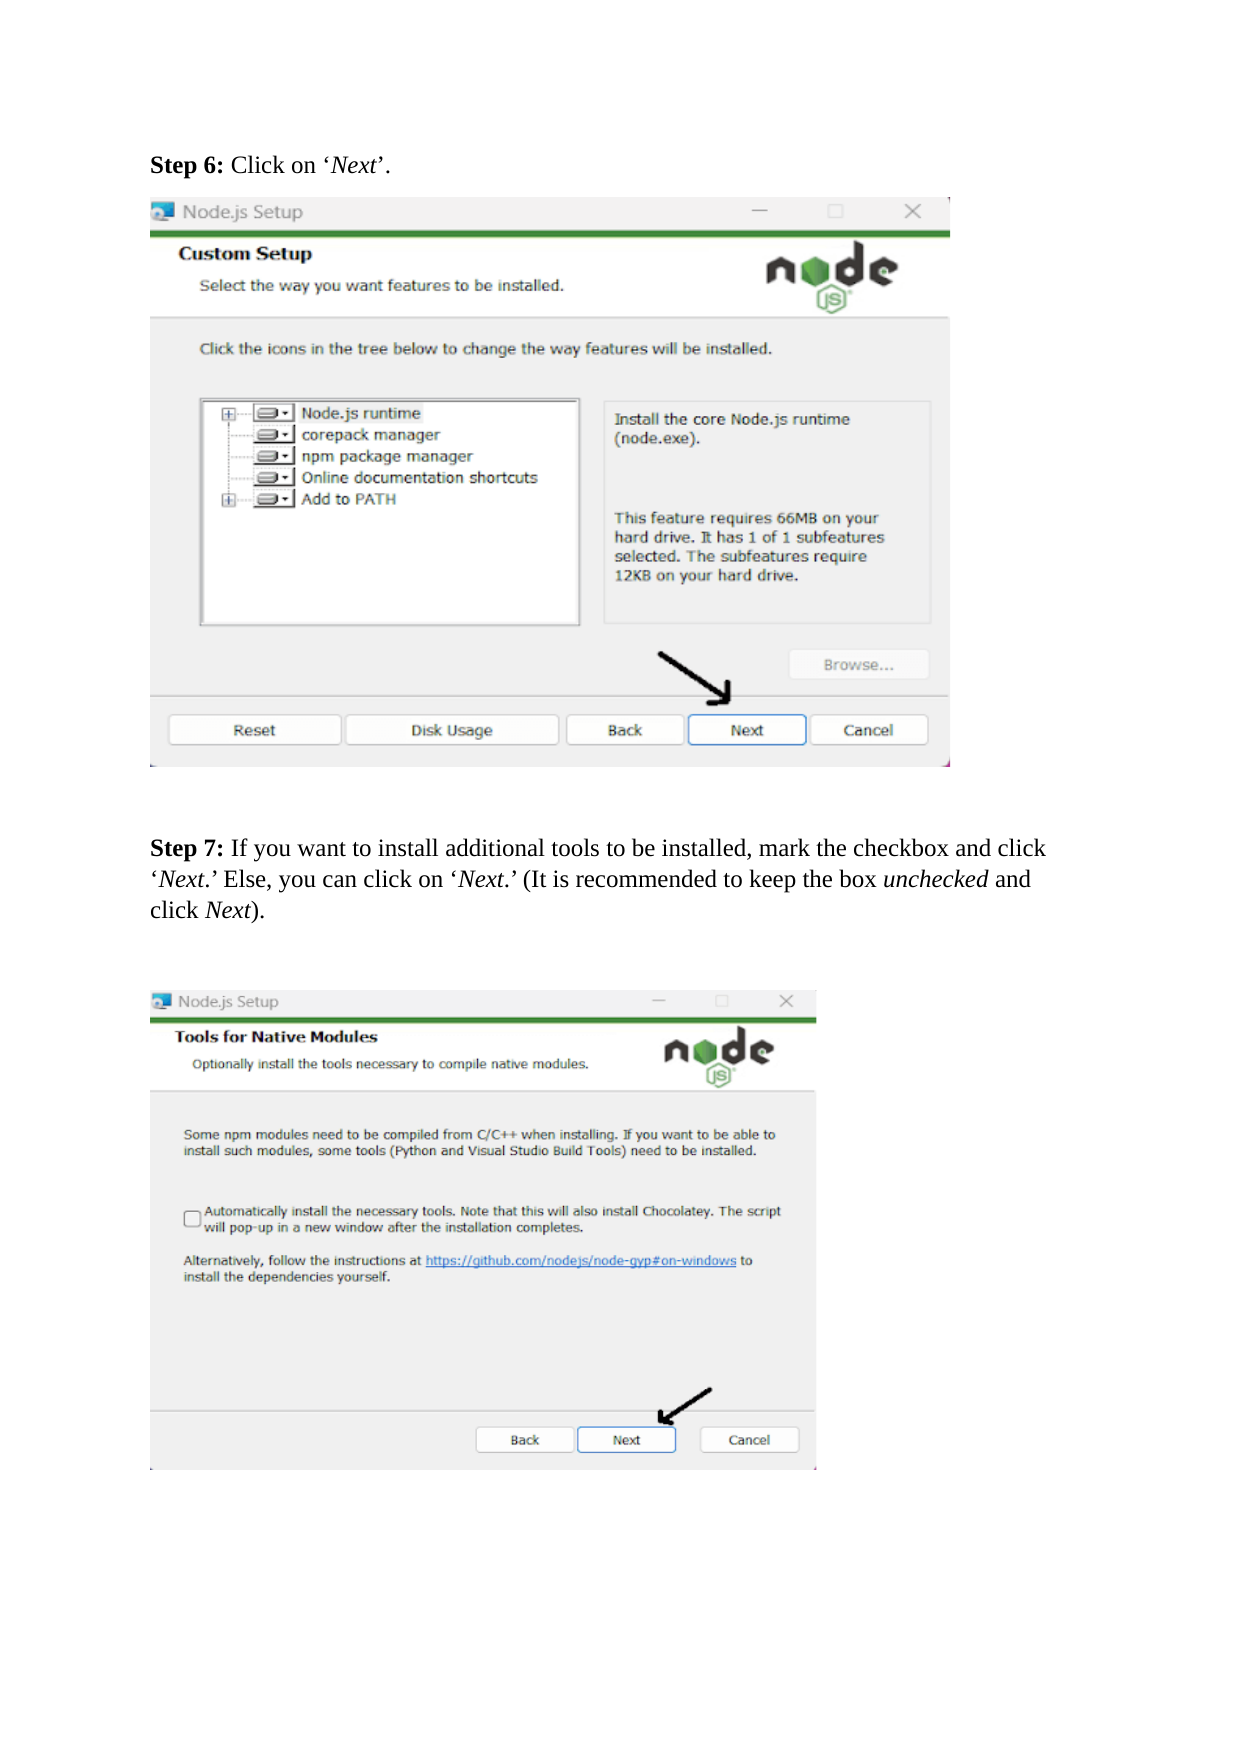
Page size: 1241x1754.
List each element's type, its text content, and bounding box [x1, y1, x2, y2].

text Step 7: If you want to install additional tools to be installed, mark the checkbox and click ‘Next.’ Else, you can click on ‘Next.’ (It is recommended to keep the box unchecked and click Next). [150, 833, 1090, 924]
picture [150, 990, 817, 1470]
picture [150, 197, 951, 767]
text Step 6: Click on ‘Next’. [150, 150, 1090, 179]
